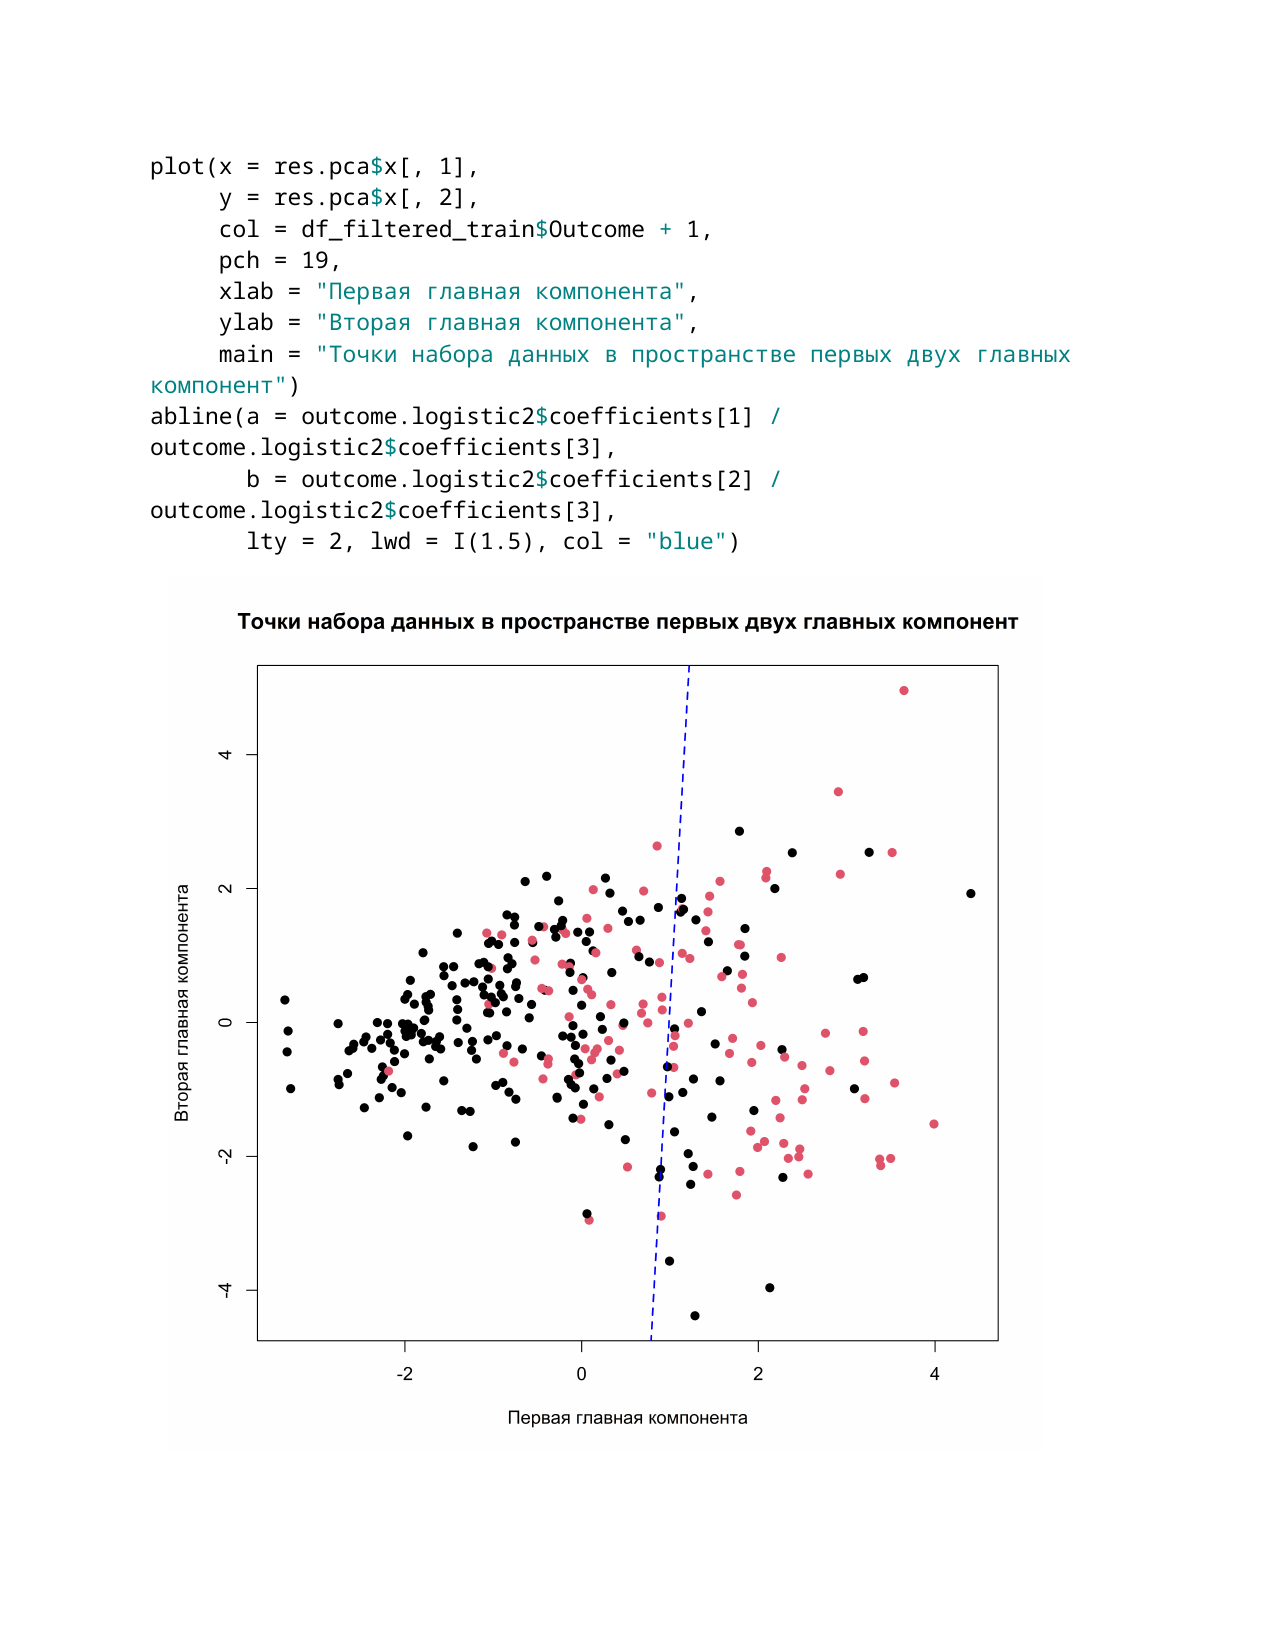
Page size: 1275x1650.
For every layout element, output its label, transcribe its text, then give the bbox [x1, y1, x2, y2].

picture [168, 577, 1044, 1452]
text plot(x = res.pca$x[, 1], y = res.pca$x[, 2], col = df_filtered_train$Outcome + 1, pch = 19, xlab = "Первая главная компонента", ylab = "Вторая главная компонента", main = "Точки набора данных в пространстве первых двух главных компонент") abline(a = outcome.logistic2$coefficients[1] / outcome.logistic2$coefficients[3], b = outcome.logistic2$coefficients[2] / outcome.logistic2$coefficients[3], lty = 2, lwd = I(1.5), col = "blue") [150, 150, 1125, 556]
